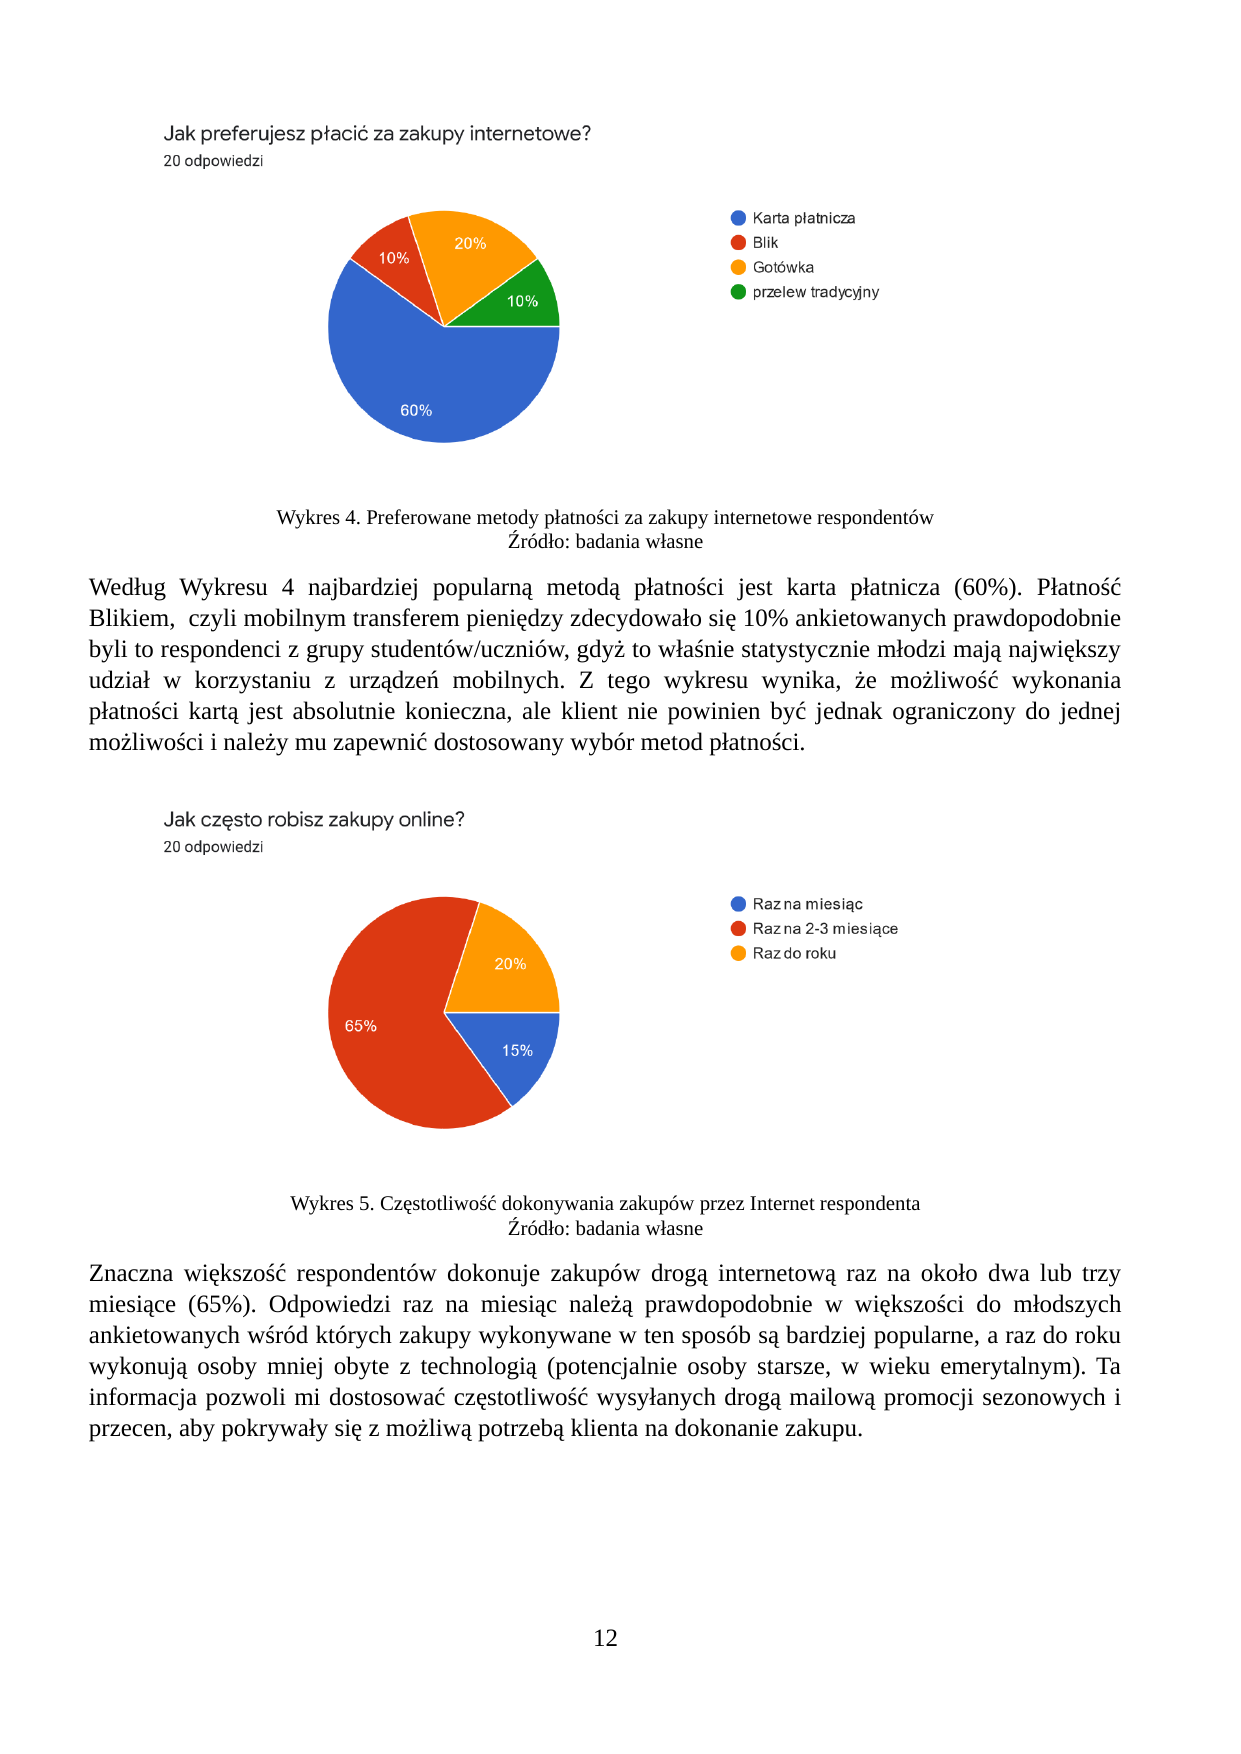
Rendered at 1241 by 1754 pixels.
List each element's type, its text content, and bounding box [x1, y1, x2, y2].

picture [132, 774, 1078, 1173]
text Wykres 4. Preferowane metody płatności za zakupy internetowe respondentów [89, 505, 1122, 529]
text Według Wykresu 4 najbardziej popularną metodą płatności jest karta płatnicza (60%). Płatność Blikiem, czyli mobilnym transferem pieniędzy zdecydowało się 10% ankietowanych prawdopodobnie byli to respondenci z grupy studentów/uczniów, gdyż to właśnie statystycznie młodzi mają największy udział w korzystaniu z urządzeń mobilnych. Z tego wykresu wynika, że możliwość wykonania płatności kartą jest absolutnie konieczna, ale klient nie powinien być jednak ograniczony do jednej możliwości i należy mu zapewnić dostosowany wybór metod płatności. [89, 572, 1122, 756]
text Znaczna większość respondentów dokonuje zakupów drogą internetową raz na około dwa lub trzy miesiące (65%). Odpowiedzi raz na miesiąc należą prawdopodobnie w większości do młodszych ankietowanych wśród których zakupy wykonywane w ten sposób są bardziej popularne, a raz do roku wykonują osoby mniej obyte z technologią (potencjalnie osoby starsze, w wieku emerytalnym). Ta informacja pozwoli mi dostosować częstotliwość wysyłanych drogą mailową promocji sezonowych i przecen, aby pokrywały się z możliwą potrzebą klienta na dokonanie zakupu. [89, 1258, 1122, 1442]
text Źródło: badania własne [89, 529, 1122, 553]
text Źródło: badania własne [89, 1215, 1122, 1239]
picture [132, 88, 1078, 487]
text Wykres 5. Częstotliwość dokonywania zakupów przez Internet respondenta [89, 1191, 1122, 1215]
